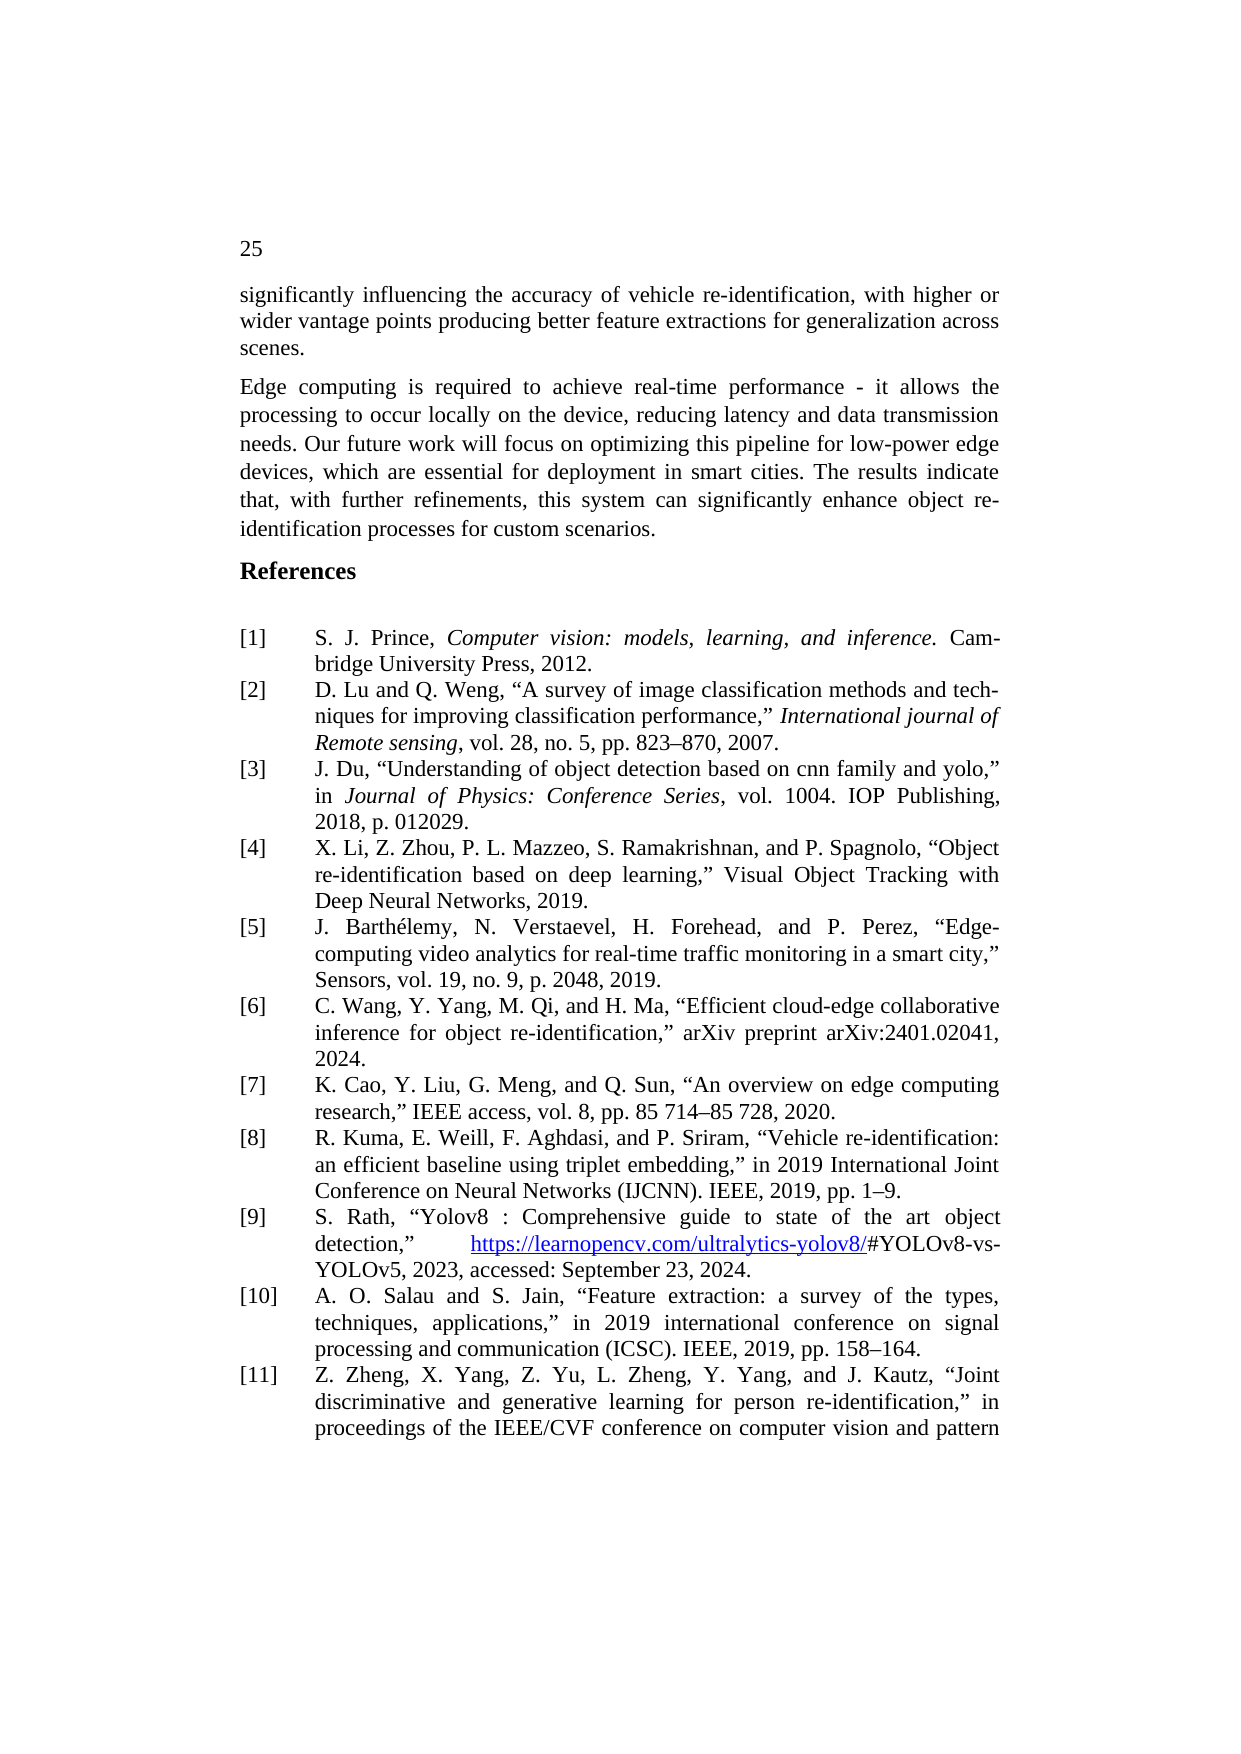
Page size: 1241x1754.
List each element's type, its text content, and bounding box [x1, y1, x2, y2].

list R. Kuma, E. Weill, F. Aghdasi, and P. Sriram, “Vehicle re-identification: an efficient baseline using triplet embedding,” in 2019 International Joint Conference on Neural Networks (IJCNN). IEEE, 2019, pp. 1–9. [239, 1124, 1001, 1203]
list J. Barthélemy, N. Verstaevel, H. Forehead, and P. Perez, “Edge-computing video analytics for real-time traffic monitoring in a smart city,” Sensors, vol. 19, no. 9, p. 2048, 2019. [239, 913, 1001, 992]
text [239, 281, 1001, 360]
list S. J. Prince, Computer vision: models, learning, and inference. Cam-bridge University Press, 2012. [239, 623, 1001, 676]
list D. Lu and Q. Weng, “A survey of image classification methods and tech-niques for improving classification performance,” International journal of Remote sensing, vol. 28, no. 5, pp. 823–870, 2007. [239, 676, 1001, 755]
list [239, 1361, 1001, 1441]
text References [239, 556, 1001, 585]
list J. Du, “Understanding of object detection based on cnn family and yolo,” in Journal of Physics: Conference Series, vol. 1004. IOP Publishing, 2018, p. 012029. [239, 755, 1001, 834]
list S. Rath, “Yolov8 : Comprehensive guide to state of the art object detection,” https://learnopencv.com/ultralytics-yolov8/#YOLOv8-vs-YOLOv5, 2023, accessed: September 23, 2024. [239, 1203, 1001, 1282]
list K. Cao, Y. Liu, G. Meng, and Q. Sun, “An overview on edge computing research,” IEEE access, vol. 8, pp. 85 714–85 728, 2020. [239, 1072, 1001, 1124]
text Edge computing is required to achieve real-time performance - it allows the processing to occur locally on the device, reducing latency and data transmission needs. Our future work will focus on optimizing this pipeline for low-power edge devices, which are essential for deployment in smart cities. The results indicate that, with further refinements, this system can significantly enhance object re-identification processes for custom scenarios. [239, 373, 1001, 541]
list X. Li, Z. Zhou, P. L. Mazzeo, S. Ramakrishnan, and P. Spagnolo, “Object re-identification based on deep learning,” Visual Object Tracking with Deep Neural Networks, 2019. [239, 834, 1001, 913]
list C. Wang, Y. Yang, M. Qi, and H. Ma, “Efficient cloud-edge collaborative inference for object re-identification,” arXiv preprint arXiv:2401.02041, 2024. [239, 992, 1001, 1072]
list A. O. Salau and S. Jain, “Feature extraction: a survey of the types, techniques, applications,” in 2019 international conference on signal processing and communication (ICSC). IEEE, 2019, pp. 158–164. [239, 1282, 1001, 1361]
